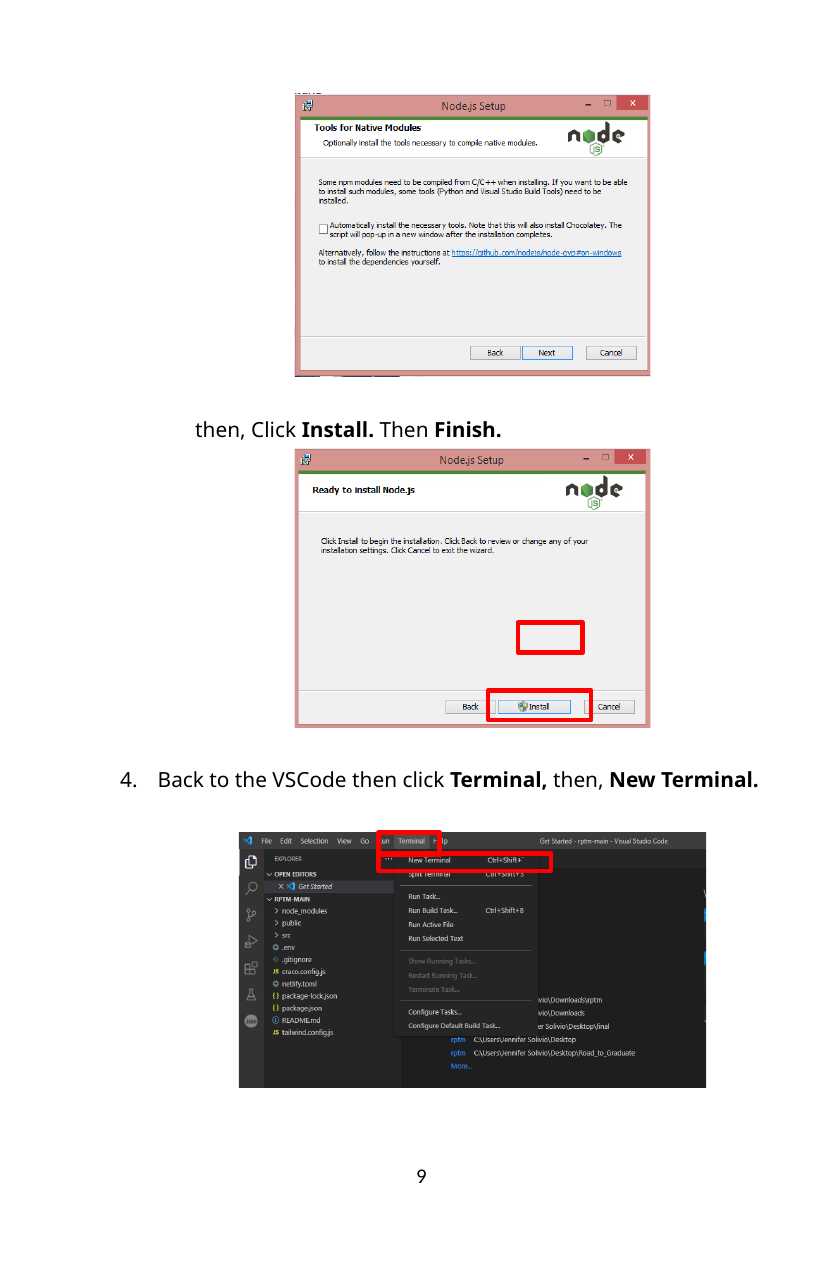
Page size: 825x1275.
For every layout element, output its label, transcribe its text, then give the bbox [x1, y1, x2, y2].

picture [294, 448, 651, 728]
list Back to the VSCode then click Terminal, then, New Terminal. [120, 765, 787, 794]
text then, Click Install. Then Finish. [157, 415, 787, 443]
picture [381, 856, 549, 869]
picture [294, 93, 651, 377]
picture [238, 832, 707, 1088]
picture [381, 835, 437, 851]
